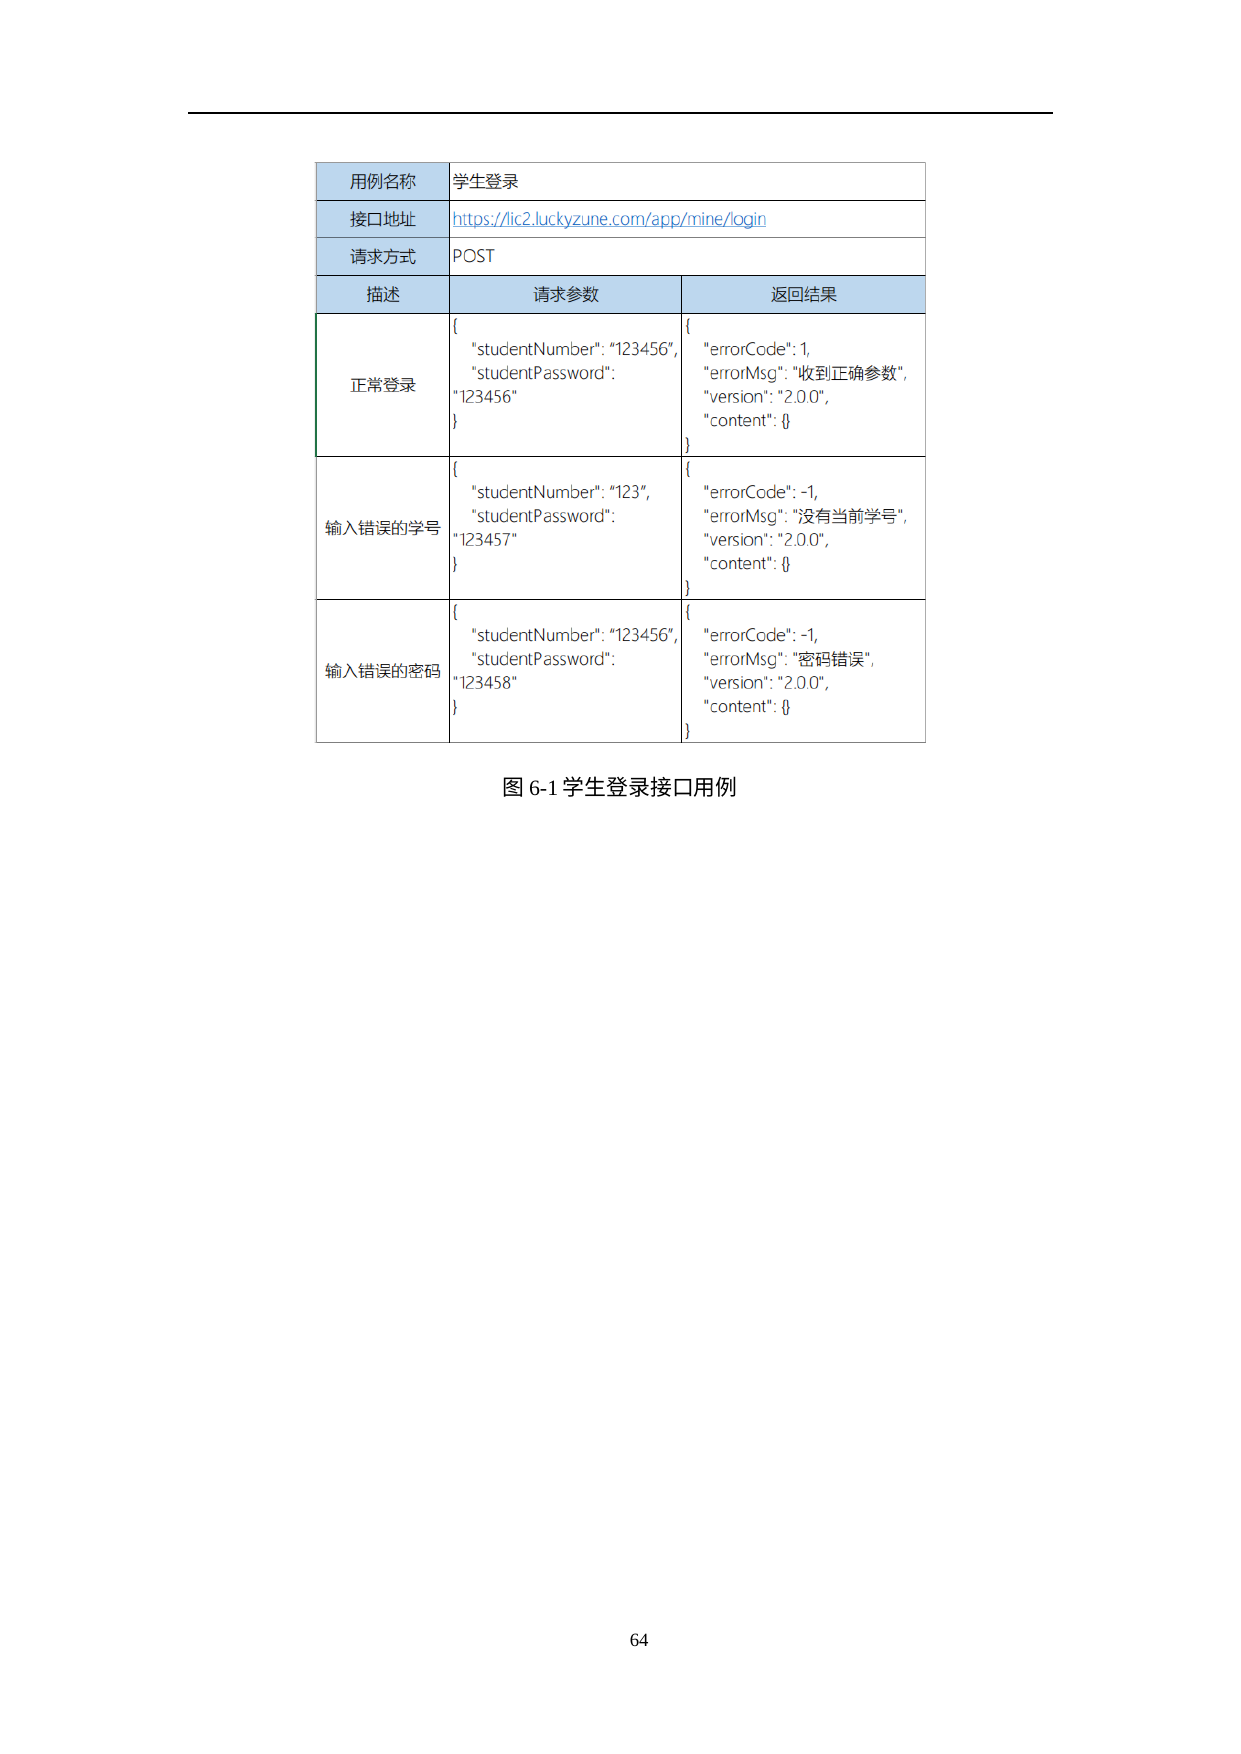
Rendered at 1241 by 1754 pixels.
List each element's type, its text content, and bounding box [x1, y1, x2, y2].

text 图6-1学生登录接口用例 [187, 769, 1053, 802]
picture [314, 162, 926, 743]
